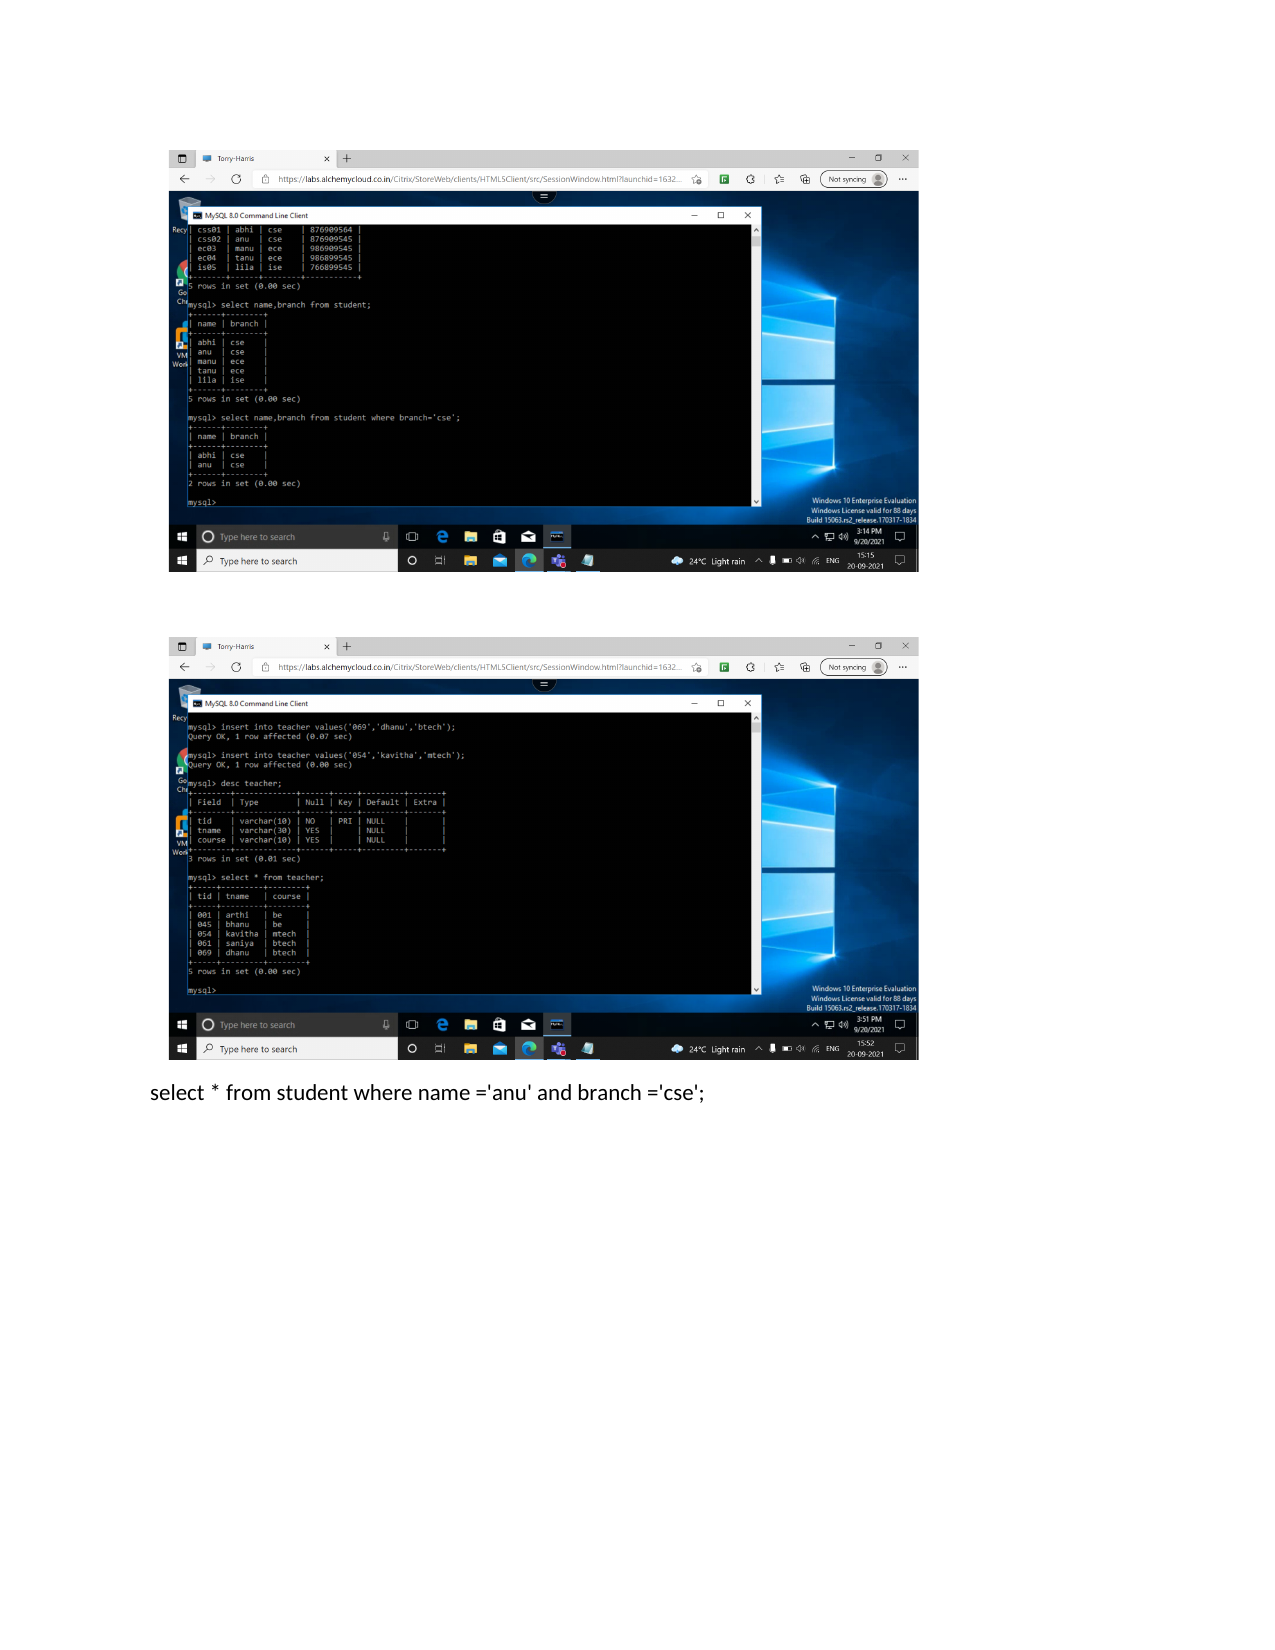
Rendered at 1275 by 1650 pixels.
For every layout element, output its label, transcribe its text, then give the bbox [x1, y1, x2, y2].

text select * from student where name ='anu' and branch ='cse'; [150, 1078, 1125, 1106]
